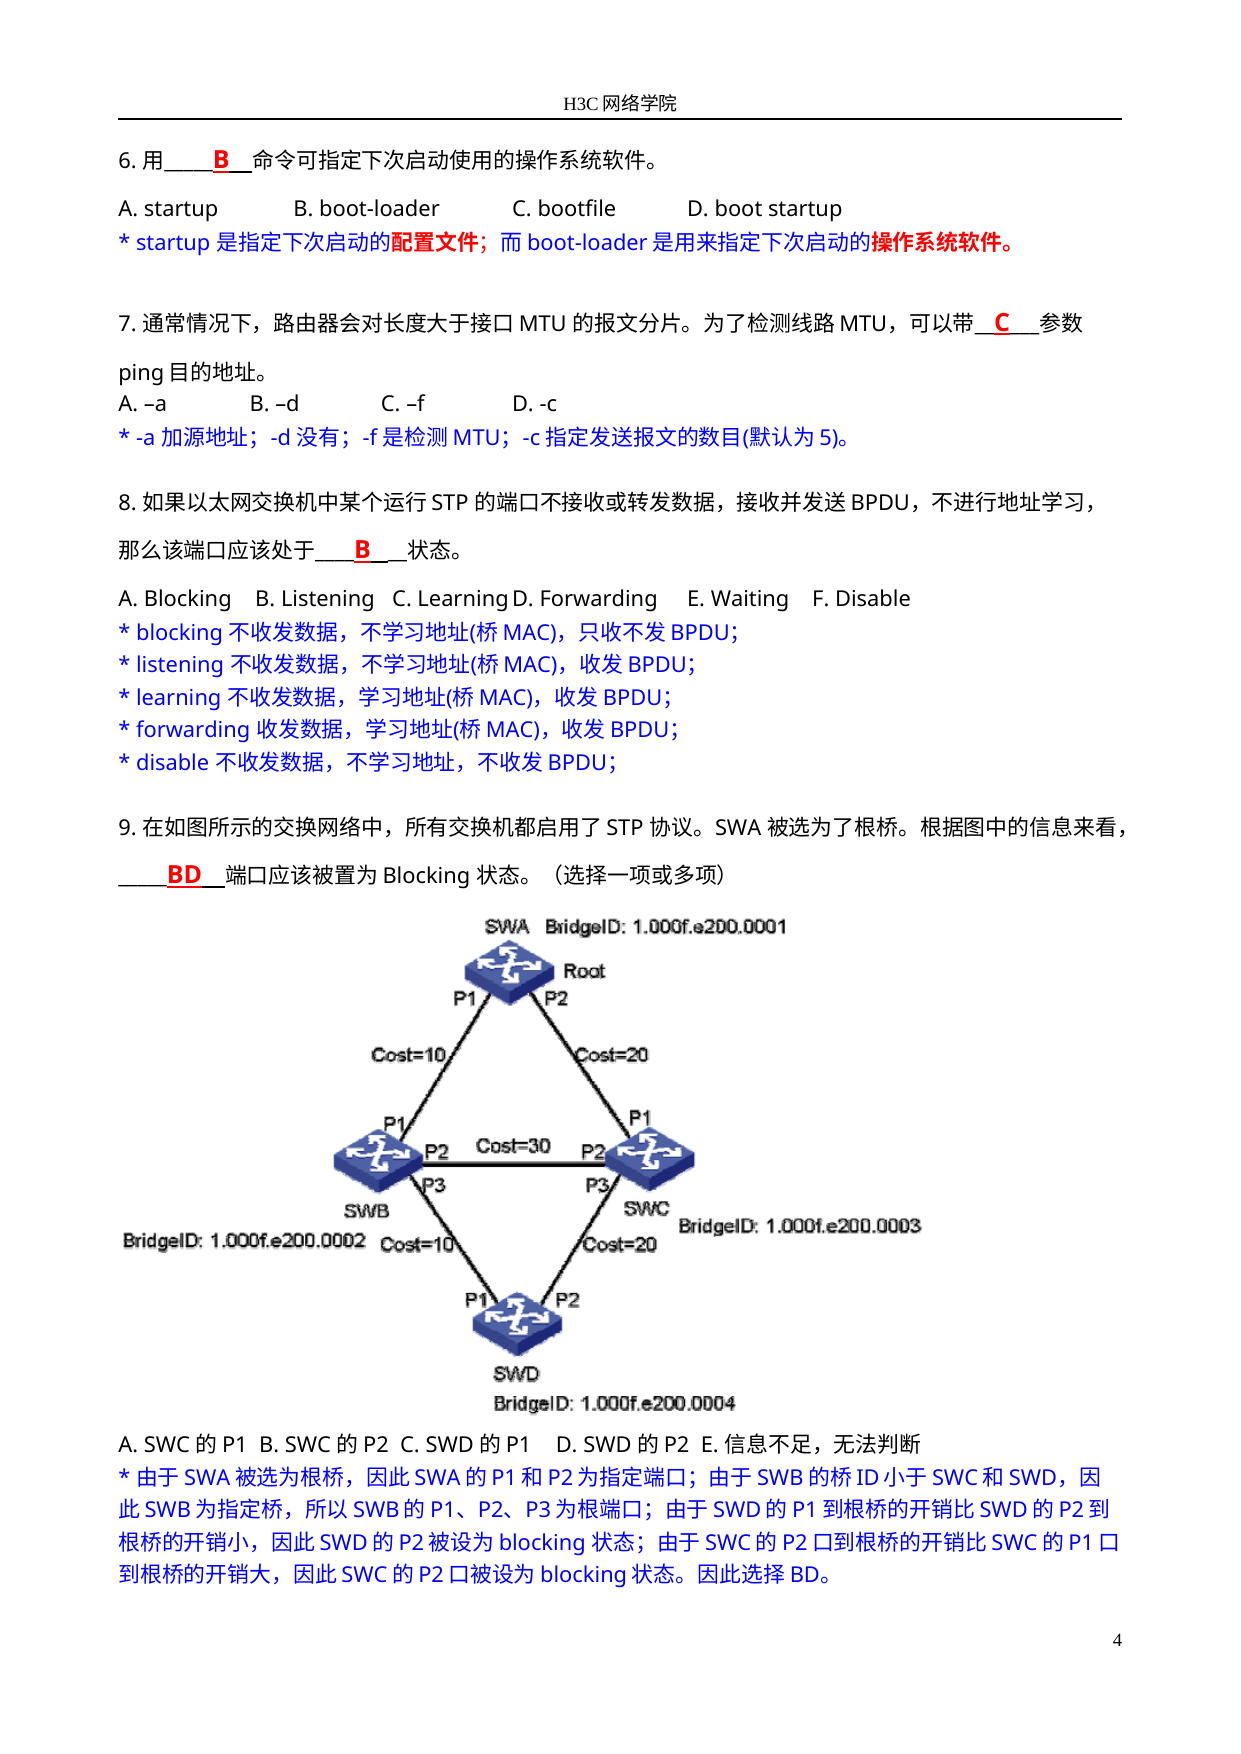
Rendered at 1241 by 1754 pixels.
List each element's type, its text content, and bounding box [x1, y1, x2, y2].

text * disable 不收发数据，不学习地址，不收发BPDU； [118, 744, 1122, 777]
text * startup 是指定下次启动的配置文件；而boot-loader是用来指定下次启动的操作系统软件。 [118, 224, 1122, 257]
text * -a 加源地址；-d 没有；-f 是检测MTU；-c 指定发送报文的数目(默认为5)。 [118, 419, 1122, 452]
text * learning 不收发数据，学习地址(桥MAC)，收发BPDU； [118, 679, 1122, 712]
text 9. 在如图所示的交换网络中，所有交换机都启用了STP 协议。SWA 被选为了根桥。根据图中的信息来看，_____BD 端口应该被置为Blocking 状态。（选择一项或多项） [118, 809, 1122, 907]
text * listening 不收发数据，不学习地址(桥MAC)，收发BPDU； [118, 647, 1122, 679]
text * blocking 不收发数据，不学习地址(桥MAC)，只收不发BPDU； [118, 614, 1122, 647]
text A. –a B. –d C. –f D. -c [118, 387, 1122, 419]
text * 由于SWA被选为根桥，因此SWA的P1和P2为指定端口；由于SWB的桥ID小于SWC和SWD，因此SWB为指定桥，所以SWB的P1、P2、P3为根端口；由于SWD的P1到根桥的开销比SWD的P2到根桥的开销小，因此SWD的P2被设为blocking 状态；由于SWC的P2口到根桥的开销比SWC的P1口到根桥的开销大，因此SWC的P2口被设为blocking状态。因此选择 BD。 [118, 1459, 1122, 1589]
picture [118, 906, 932, 1419]
text A. Blocking B. Listening C. Learning D. Forwarding E. Waiting F. Disable [118, 582, 1122, 614]
text 8. 如果以太网交换机中某个运行STP 的端口不接收或转发数据，接收并发送BPDU，不进行地址学习，那么该端口应该处于____B __状态。 [118, 484, 1122, 582]
text 6. 用_____B 命令可指定下次启动使用的操作系统软件。 [118, 127, 1122, 192]
text A. startup B. boot-loader C. bootfile D. boot startup [118, 192, 1122, 224]
text A. SWC 的P1 B. SWC 的P2 C. SWD 的P1 D. SWD 的P2 E. 信息不足，无法判断 [118, 1427, 1122, 1459]
text * forwarding 收发数据，学习地址(桥MAC)，收发BPDU； [118, 712, 1122, 744]
text 7. 通常情况下，路由器会对长度大于接口MTU 的报文分片。为了检测线路MTU，可以带__C___参数ping目的地址。 [118, 289, 1122, 387]
